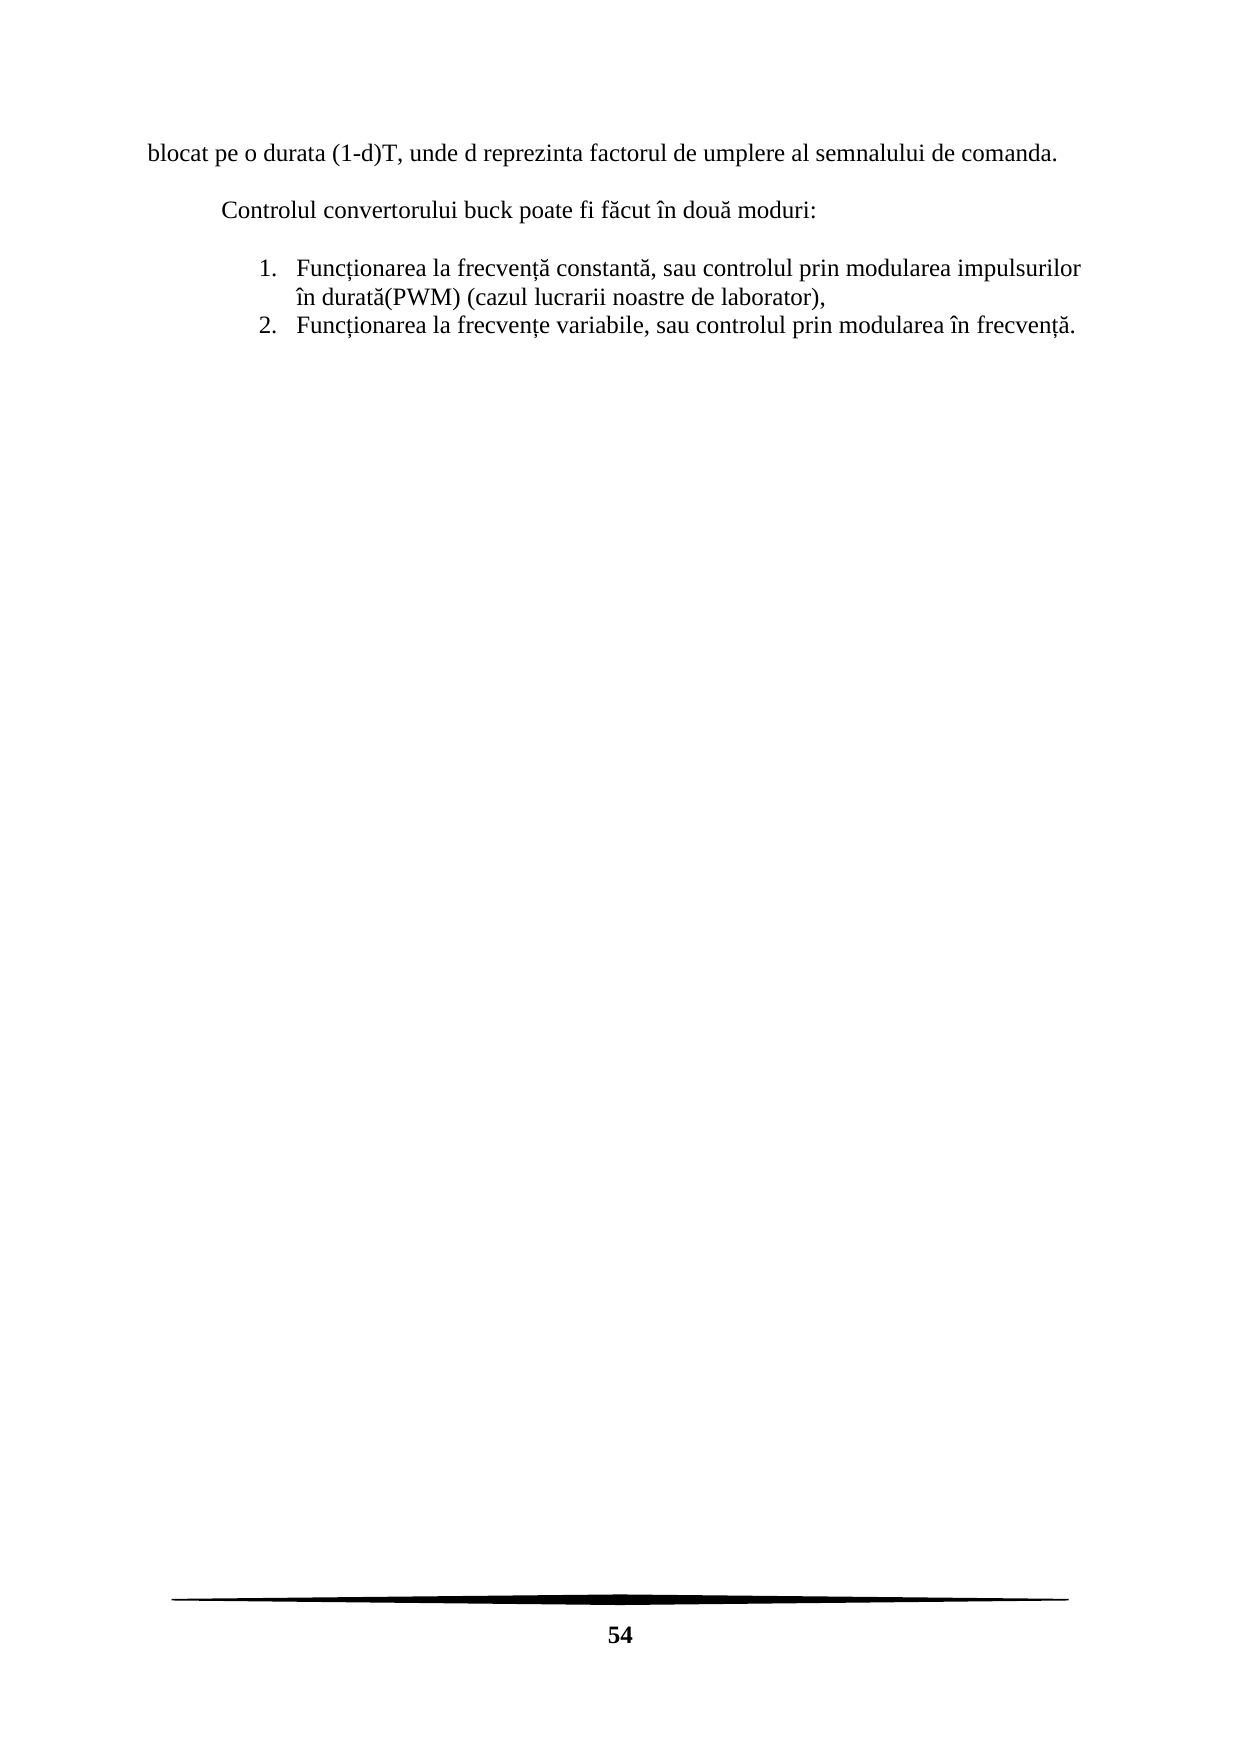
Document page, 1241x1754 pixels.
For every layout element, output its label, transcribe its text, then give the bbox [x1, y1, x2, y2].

list Funcționarea la frecvențe variabile, sau controlul prin modularea în frecvență. [258, 311, 1105, 339]
list Funcționarea la frecvență constantă, sau controlul prin modularea impulsurilor în durată(PWM) (cazul lucrarii noastre de laborator), [258, 253, 1094, 311]
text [147, 138, 1094, 167]
text Controlul convertorului buck poate fi făcut în două moduri: [221, 196, 1105, 224]
